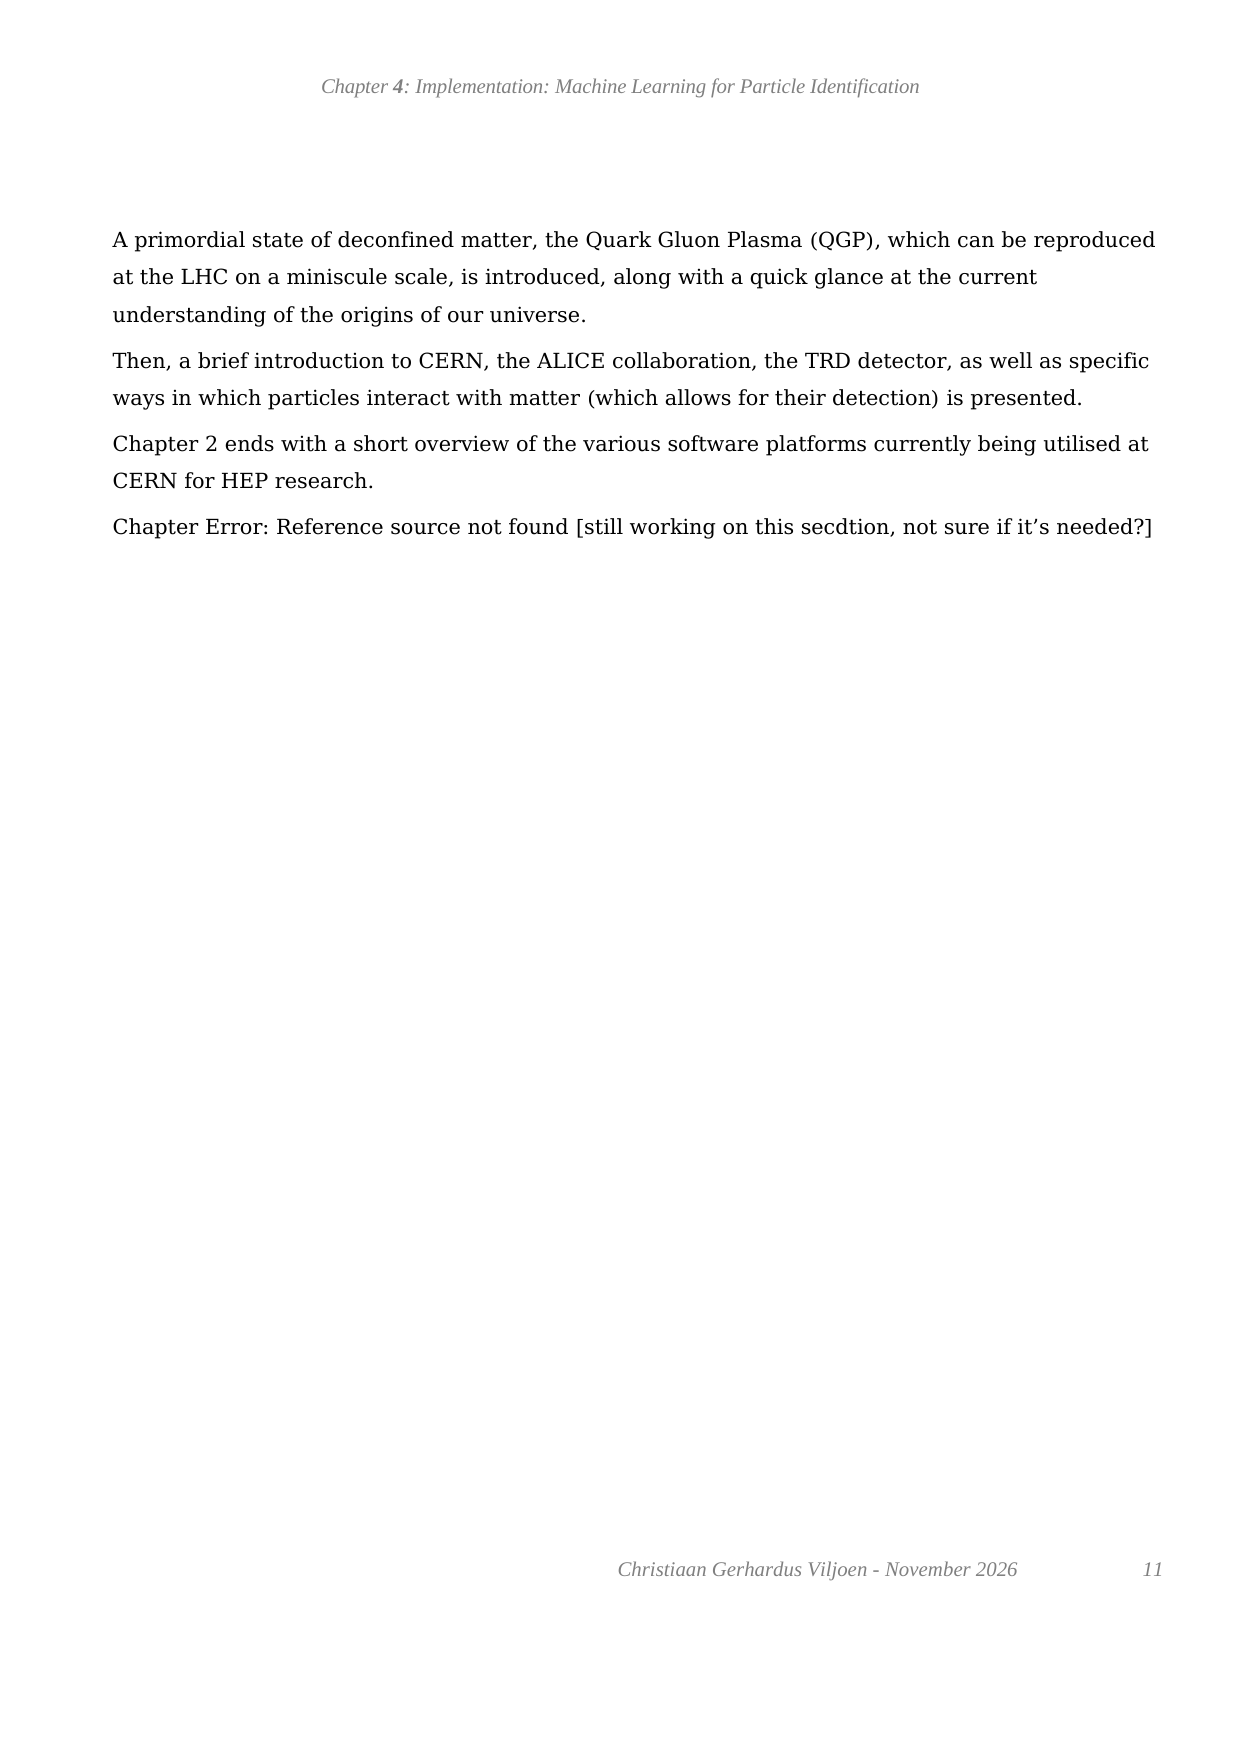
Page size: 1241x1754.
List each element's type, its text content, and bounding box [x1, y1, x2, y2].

text A primordial state of deconfined matter, the Quark Gluon Plasma (QGP), which can be reproduced at the LHC on a miniscule scale, is introduced, along with a quick glance at the current understanding of the origins of our universe. [112, 227, 1165, 327]
text Then, a brief introduction to CERN, the ALICE collaboration, the TRD detector, as well as specific ways in which particles interact with matter (which allows for their detection) is presented. [112, 347, 1165, 410]
text Chapter 2 ends with a short overview of the various software platforms currently being utilised at CERN for HEP research. [112, 431, 1165, 493]
